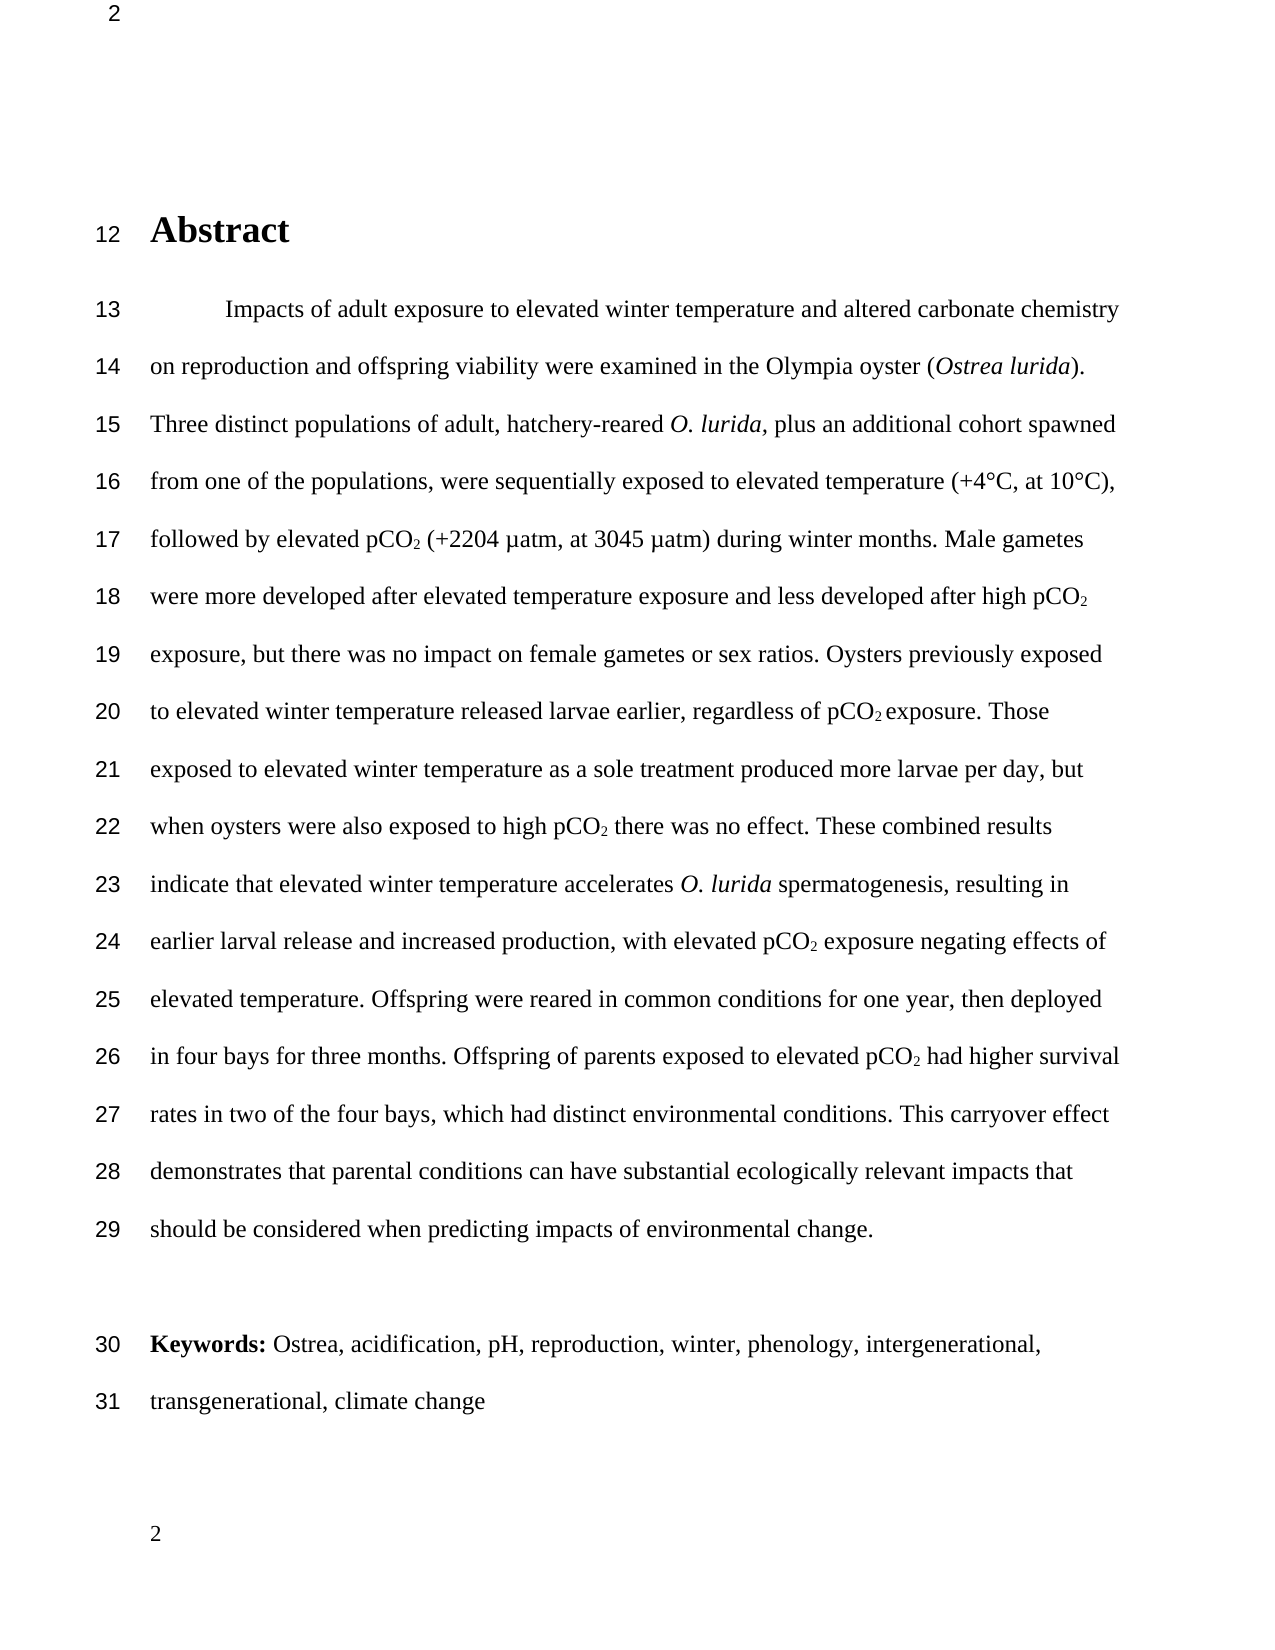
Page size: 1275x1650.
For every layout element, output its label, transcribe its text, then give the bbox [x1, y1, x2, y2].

text Impacts of adult exposure to elevated winter temperature and altered carbonate chemistry on reproduction and offspring viability were examined in the Olympia oyster (Ostrea lurida). Three distinct populations of adult, hatchery-reared O. lurida, plus an additional cohort spawned from one of the populations, were sequentially exposed to elevated temperature (+4°C, at 10°C), followed by elevated pCO2 (+2204 µatm, at 3045 µatm) during winter months. Male gametes were more developed after elevated temperature exposure and less developed after high pCO2 exposure, but there was no impact on female gametes or sex ratios. Oysters previously exposed to elevated winter temperature released larvae earlier, regardless of pCO2 exposure. Those exposed to elevated winter temperature as a sole treatment produced more larvae per day, but when oysters were also exposed to high pCO2 there was no effect. These combined results indicate that elevated winter temperature accelerates O. lurida spermatogenesis, resulting in earlier larval release and increased production, with elevated pCO2 exposure negating effects of elevated temperature. Offspring were reared in common conditions for one year, then deployed in four bays for three months. Offspring of parents exposed to elevated pCO2 had higher survival rates in two of the four bays, which had distinct environmental conditions. This carryover effect demonstrates that parental conditions can have substantial ecologically relevant impacts that should be considered when predicting impacts of environmental change. [150, 294, 1125, 1242]
text Keywords: Ostrea, acidification, pH, reproduction, winter, phenology, intergenerational, transgenerational, climate change [150, 1329, 1125, 1415]
text Abstract [150, 207, 1125, 251]
